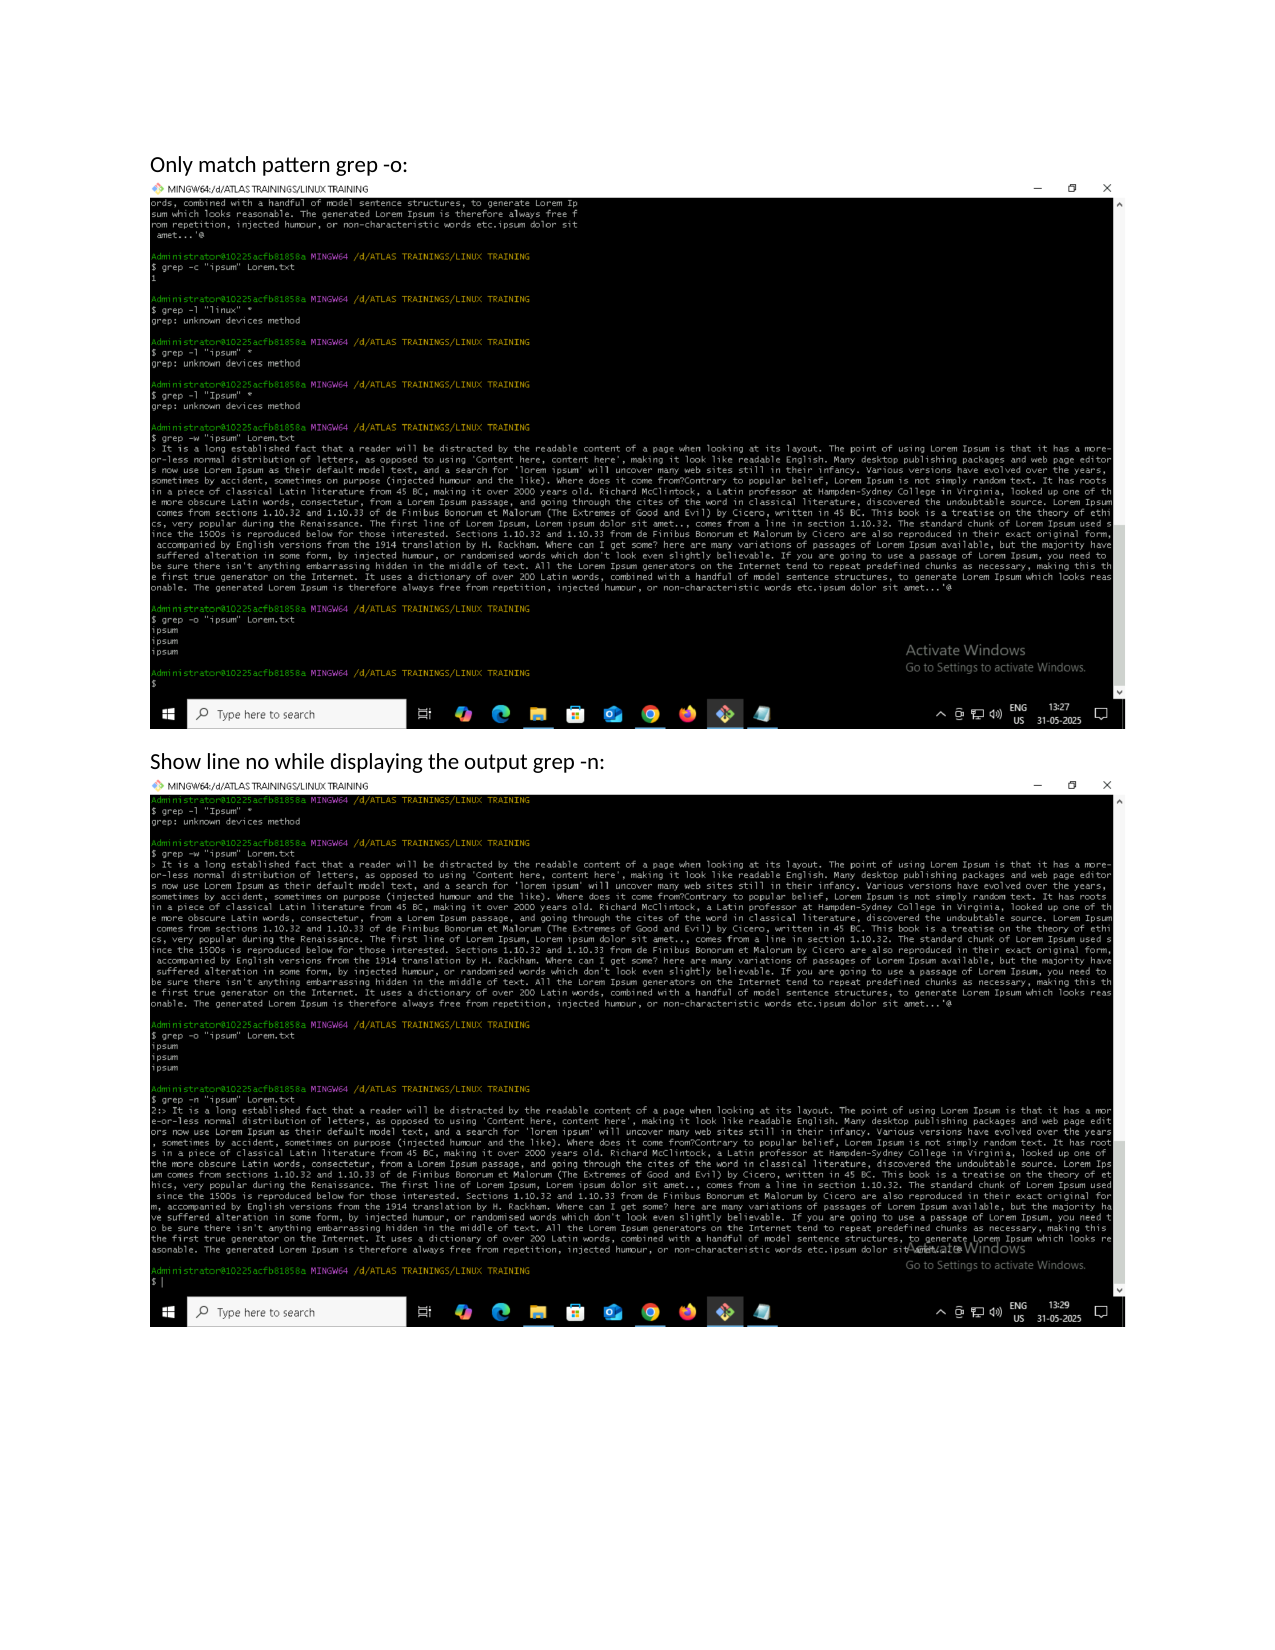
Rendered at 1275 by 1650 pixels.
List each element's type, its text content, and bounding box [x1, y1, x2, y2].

picture [150, 777, 1125, 1327]
picture [150, 180, 1125, 729]
text Only match pattern grep -o: [150, 150, 1125, 180]
text Show line no while displaying the output grep -n: [150, 747, 1125, 777]
